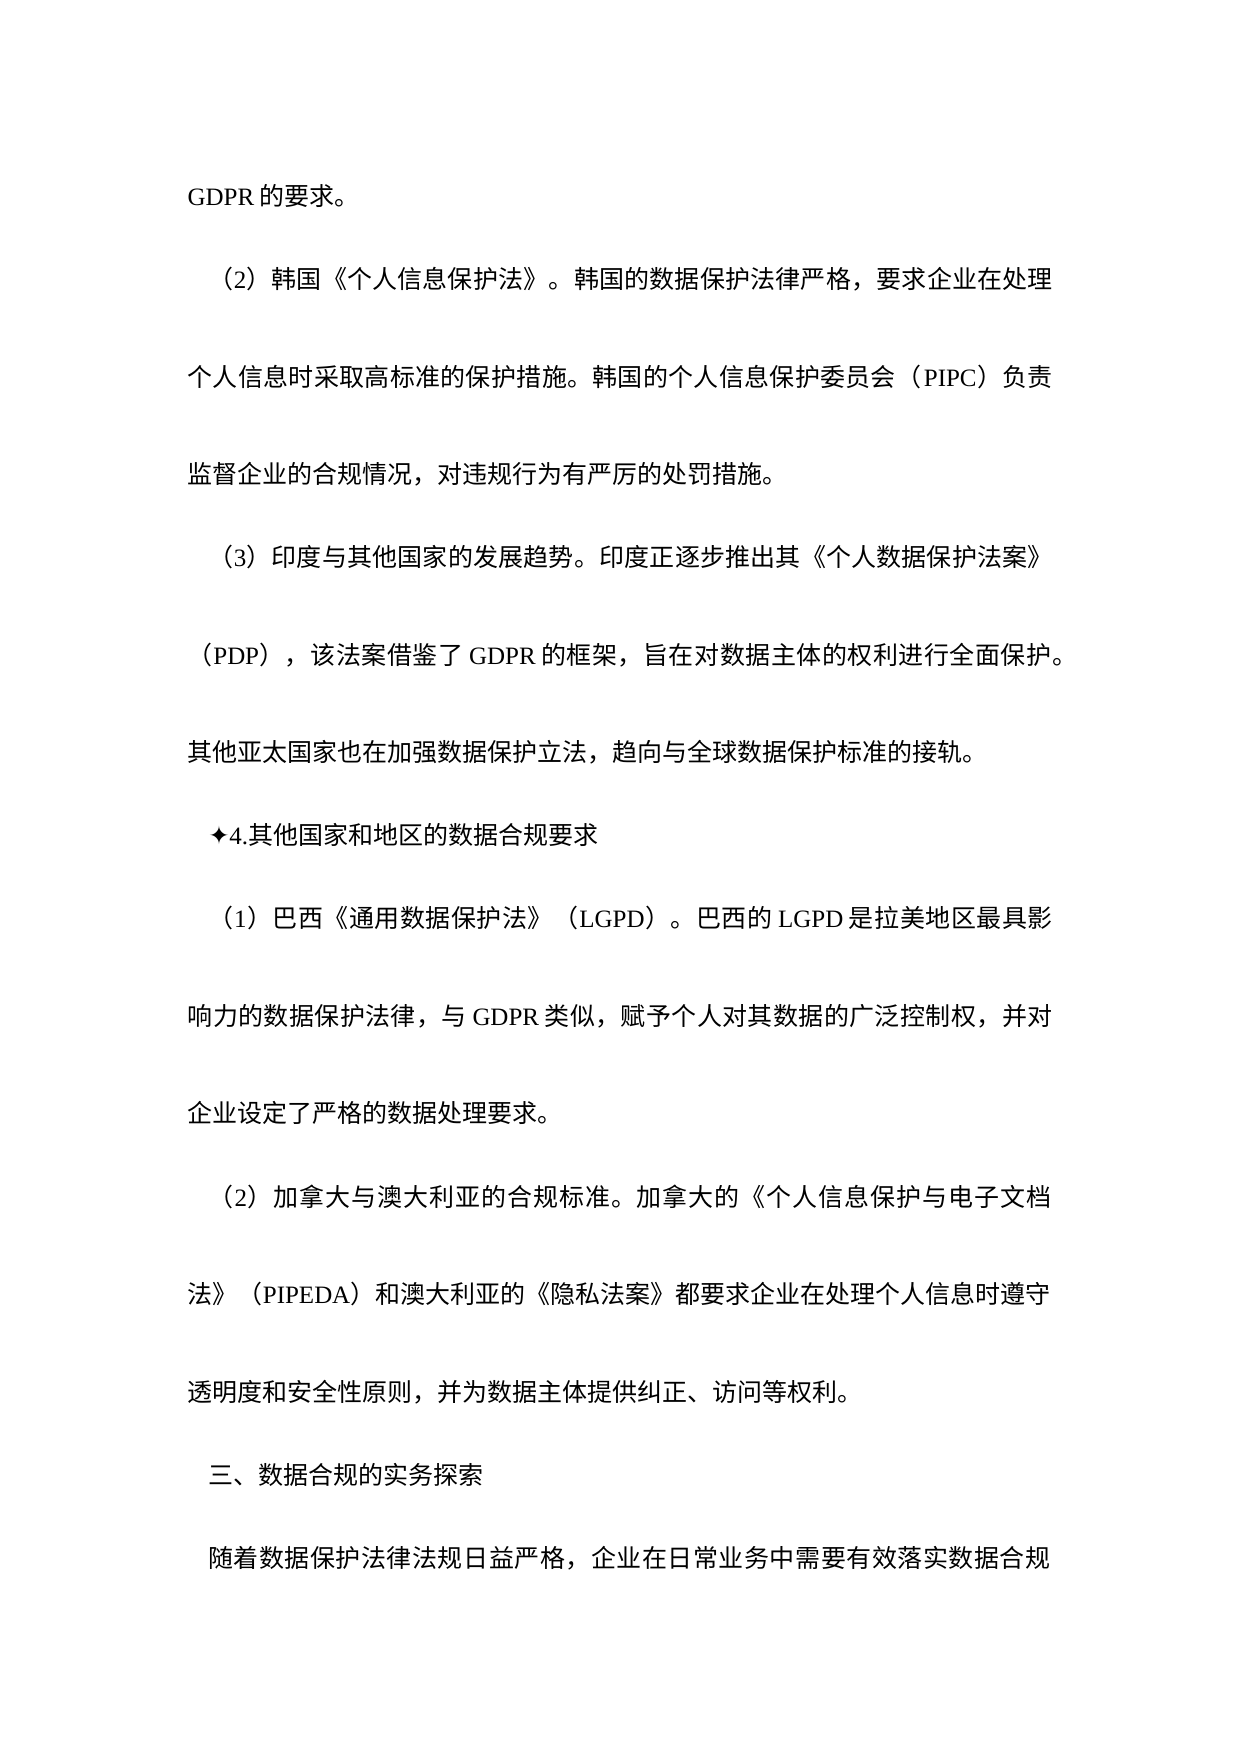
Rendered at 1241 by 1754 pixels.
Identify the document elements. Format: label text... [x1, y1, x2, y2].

text ✦4.其他国家和地区的数据合规要求 [187, 801, 1053, 866]
text （3）印度与其他国家的发展趋势。印度正逐步推出其《个人数据保护法案》（PDP），该法案借鉴了GDPR的框架，旨在对数据主体的权利进行全面保护。其他亚太国家也在加强数据保护立法，趋向与全球数据保护标准的接轨。 [187, 523, 1053, 783]
text （1）巴西《通用数据保护法》（LGPD）。巴西的LGPD是拉美地区最具影响力的数据保护法律，与GDPR类似，赋予个人对其数据的广泛控制权，并对企业设定了严格的数据处理要求。 [187, 884, 1053, 1144]
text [187, 162, 1053, 227]
text （2）加拿大与澳大利亚的合规标准。加拿大的《个人信息保护与电子文档法》（PIPEDA）和澳大利亚的《隐私法案》都要求企业在处理个人信息时遵守透明度和安全性原则，并为数据主体提供纠正、访问等权利。 [187, 1163, 1053, 1423]
text （2）韩国《个人信息保护法》。韩国的数据保护法律严格，要求企业在处理个人信息时采取高标准的保护措施。韩国的个人信息保护委员会（PIPC）负责监督企业的合规情况，对违规行为有严厉的处罚措施。 [187, 245, 1053, 505]
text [187, 1524, 1053, 1589]
text 三、数据合规的实务探索 [187, 1441, 1053, 1506]
